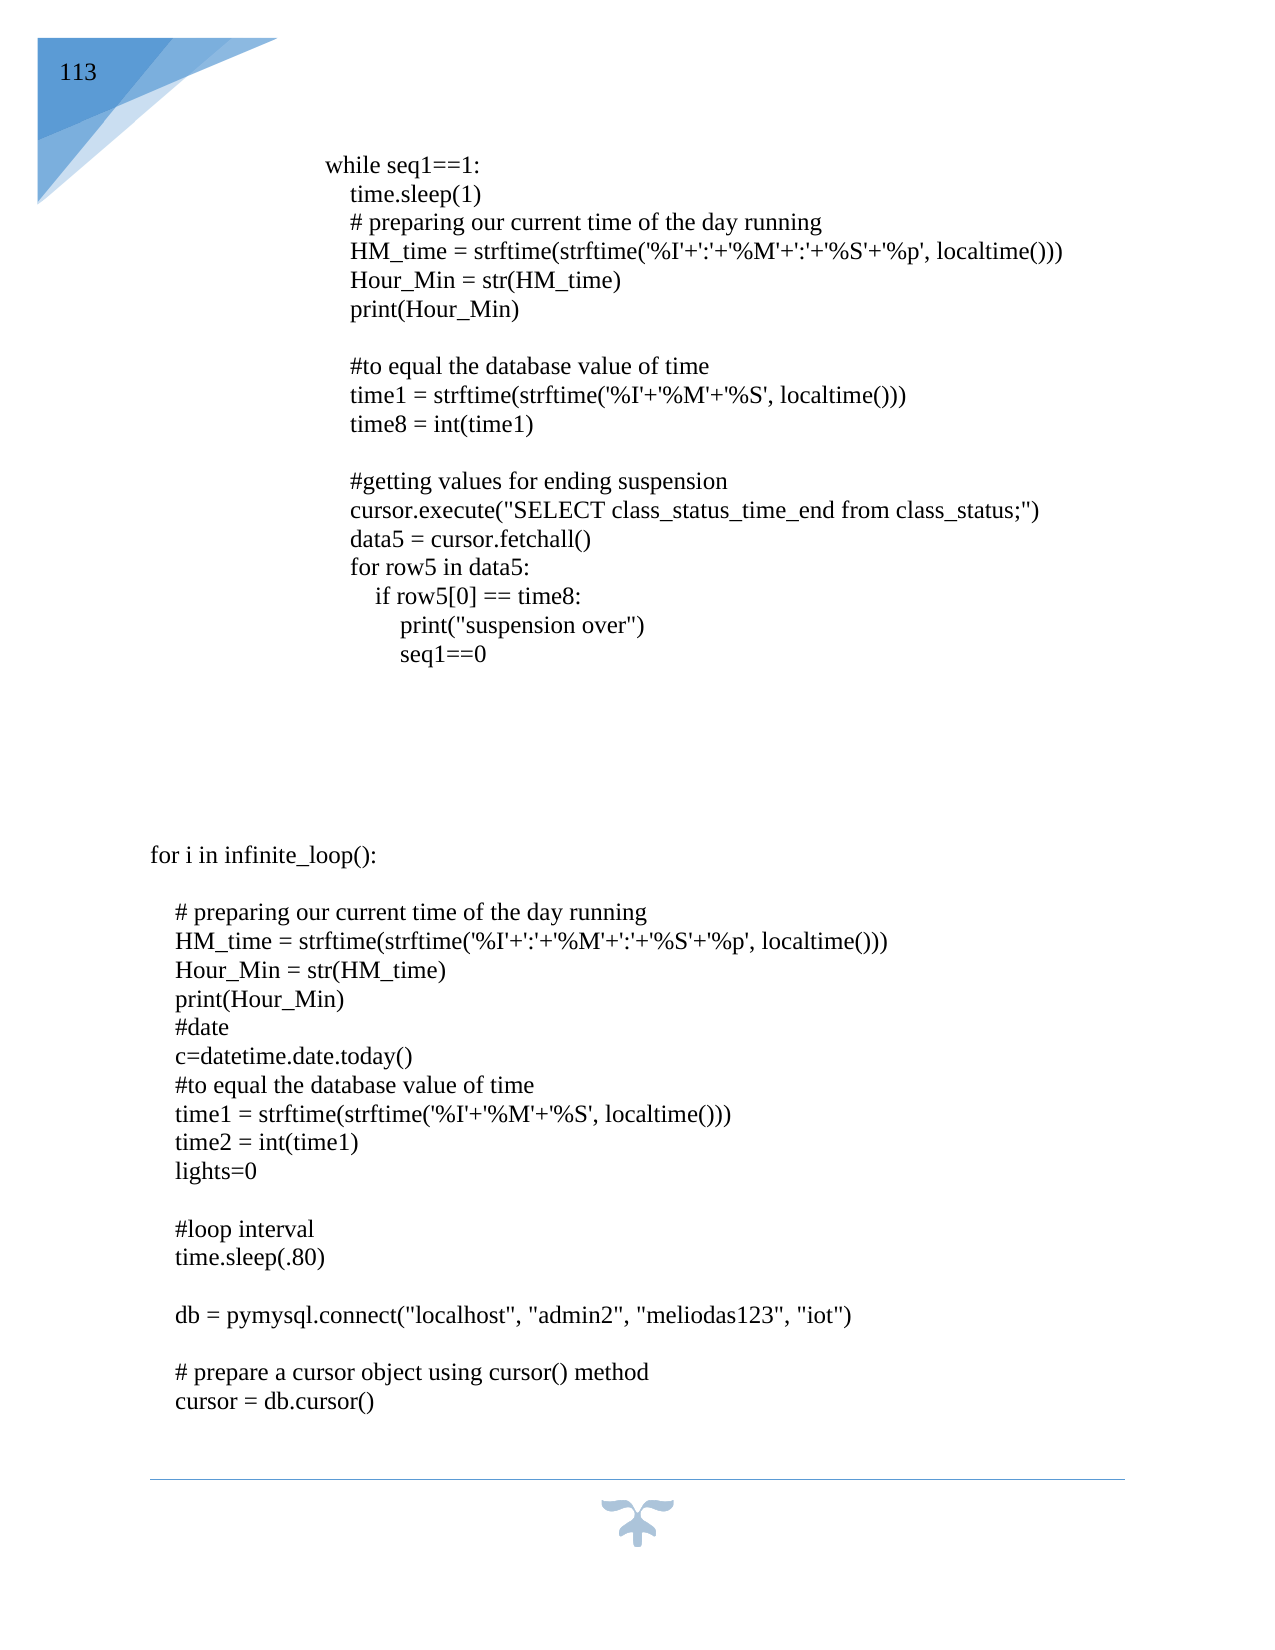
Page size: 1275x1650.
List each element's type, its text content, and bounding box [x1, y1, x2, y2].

text cursor = db.cursor() [150, 1386, 1125, 1415]
text time.sleep(1) [150, 179, 1125, 207]
text # preparing our current time of the day running [150, 897, 1125, 926]
text #to equal the database value of time [150, 351, 1125, 380]
text db = pymysql.connect("localhost", "admin2", "meliodas123", "iot") [150, 1300, 1125, 1329]
text lights=0 [150, 1156, 1125, 1185]
text while seq1==1: [150, 150, 1125, 179]
text #loop interval [150, 1214, 1125, 1242]
text c=datetime.date.today() [150, 1041, 1125, 1070]
text #getting values for ending suspension [150, 466, 1125, 495]
picture [37, 37, 279, 206]
text # preparing our current time of the day running [150, 207, 1125, 236]
text for row5 in data5: [150, 552, 1125, 581]
text data5 = cursor.fetchall() [150, 524, 1125, 552]
text print(Hour_Min) [150, 984, 1125, 1012]
text cursor.execute("SELECT class_status_time_end from class_status;") [150, 495, 1125, 524]
text #to equal the database value of time [150, 1070, 1125, 1099]
text print(Hour_Min) [150, 294, 1125, 322]
text Hour_Min = str(HM_time) [150, 265, 1125, 294]
text seq1==0 [150, 639, 1125, 667]
text # prepare a cursor object using cursor() method [150, 1357, 1125, 1386]
text HM_time = strftime(strftime('%I'+':'+'%M'+':'+'%S'+'%p', localtime())) [150, 236, 1125, 265]
text HM_time = strftime(strftime('%I'+':'+'%M'+':'+'%S'+'%p', localtime())) [150, 926, 1125, 955]
text time1 = strftime(strftime('%I'+'%M'+'%S', localtime())) [150, 1099, 1125, 1127]
text #date [150, 1012, 1125, 1041]
text for i in infinite_loop(): [150, 840, 1125, 869]
text print("suspension over") [150, 610, 1125, 639]
text time2 = int(time1) [150, 1127, 1125, 1156]
text Hour_Min = str(HM_time) [150, 955, 1125, 984]
text time1 = strftime(strftime('%I'+'%M'+'%S', localtime())) [150, 380, 1125, 409]
text time.sleep(.80) [150, 1242, 1125, 1271]
text time8 = int(time1) [150, 409, 1125, 437]
text if row5[0] == time8: [150, 581, 1125, 610]
